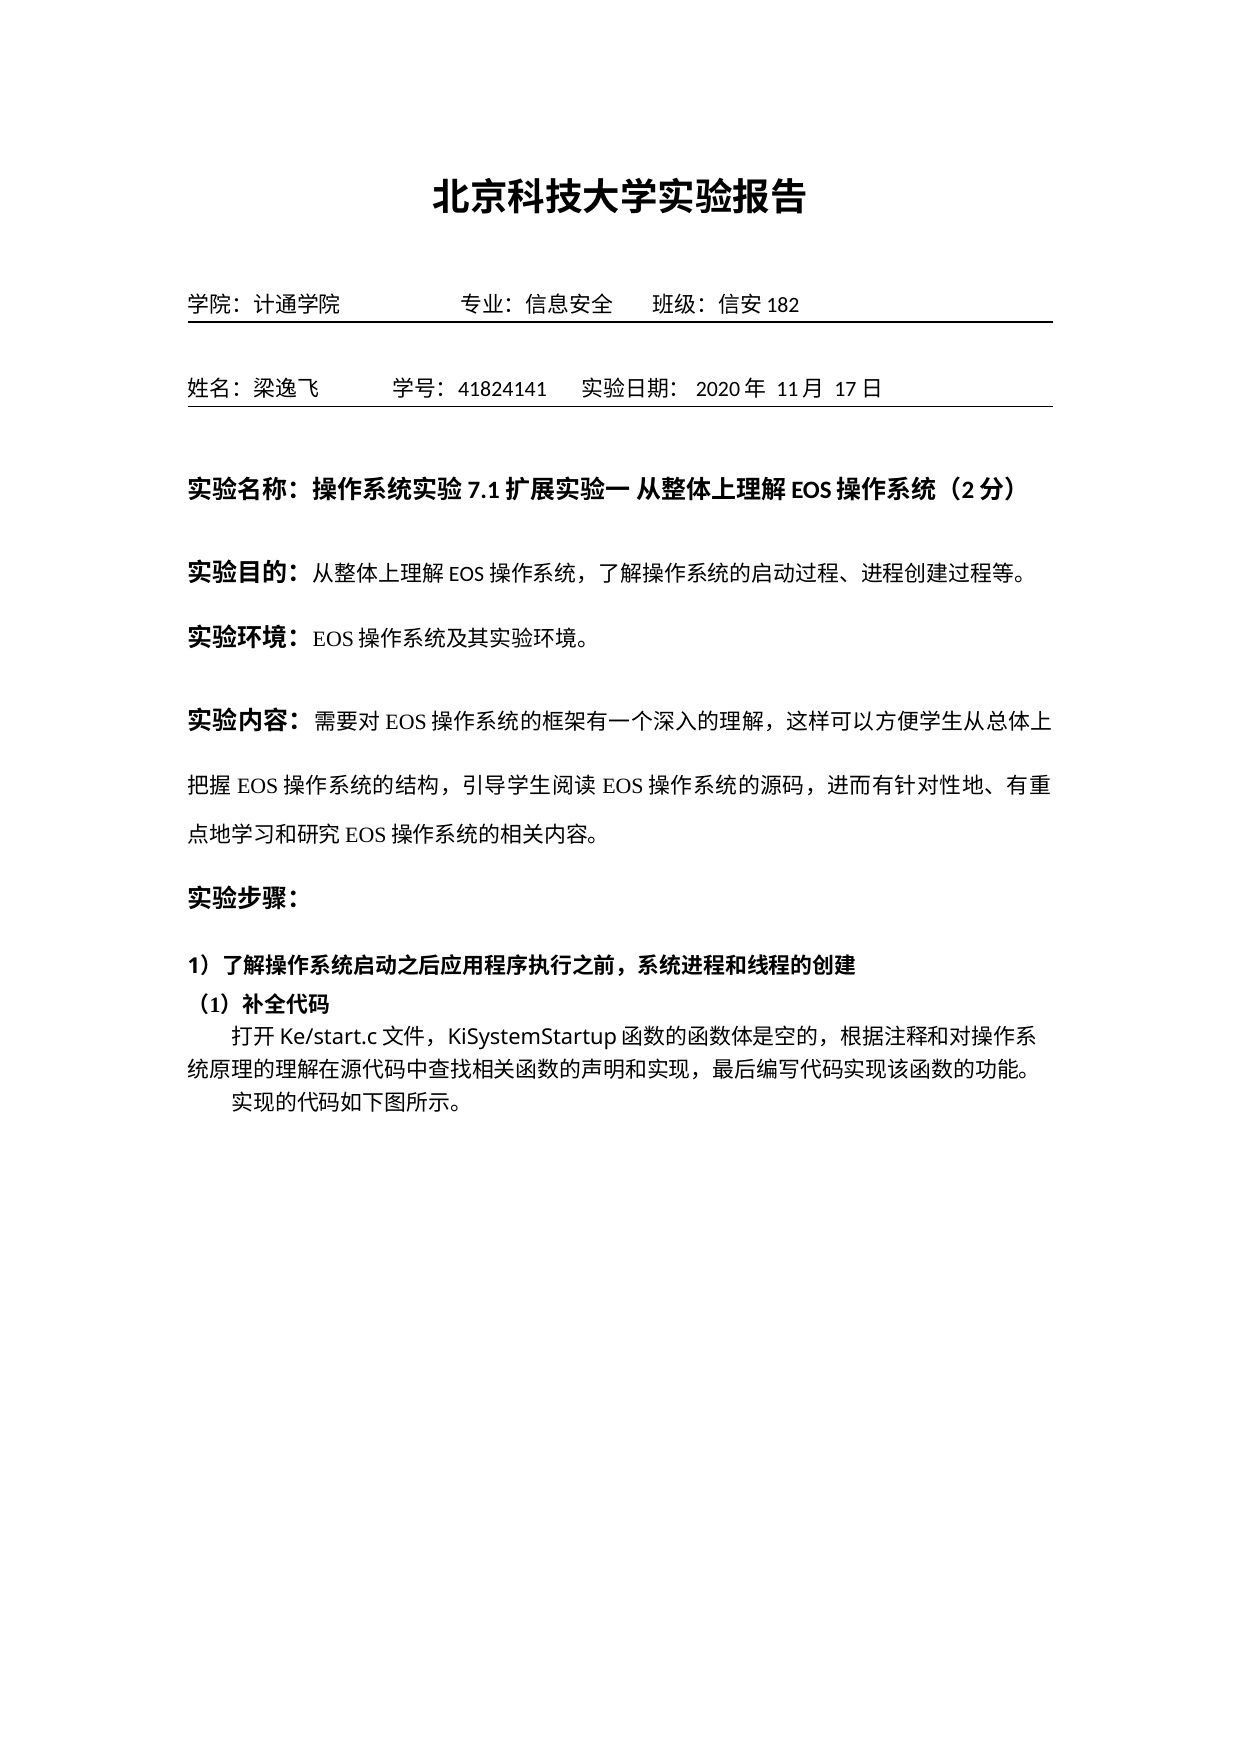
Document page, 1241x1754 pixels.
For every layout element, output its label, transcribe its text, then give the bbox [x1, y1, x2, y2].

text 实验内容：需要对EOS操作系统的框架有一个深入的理解，这样可以方便学生从总体上把握EOS操作系统的结构，引导学生阅读EOS操作系统的源码，进而有针对性地、有重点地学习和研究EOS操作系统的相关内容。 [187, 686, 1053, 849]
text 姓名：梁逸飞 学号：41824141 实验日期： 2020年 11月 17日 [187, 371, 1053, 407]
text 实验目的：从整体上理解 EOS 操作系统，了解操作系统的启动过程、进程创建过程等。 [187, 538, 1053, 603]
text （1）补全代码 [187, 987, 1053, 1019]
text 实验环境：EOS操作系统及其实验环境。 [187, 603, 1053, 668]
text 北京科技大学实验报告 [187, 162, 1053, 227]
text 学院：计通学院 专业：信息安全 班级：信安182 [187, 287, 1053, 323]
text 实现的代码如下图所示。 [187, 1084, 1053, 1117]
text 实验名称：操作系统实验7.1 扩展实验一 从整体上理解EOS操作系统（2分） [187, 455, 1053, 520]
text 打开Ke/start.c文件，KiSystemStartup函数的函数体是空的，根据注释和对操作系统原理的理解在源代码中查找相关函数的声明和实现，最后编写代码实现该函数的功能。 [187, 1019, 1053, 1084]
list 1）了解操作系统启动之后应用程序执行之前，系统进程和线程的创建 [187, 948, 1053, 980]
text 实验步骤： [187, 864, 1053, 929]
